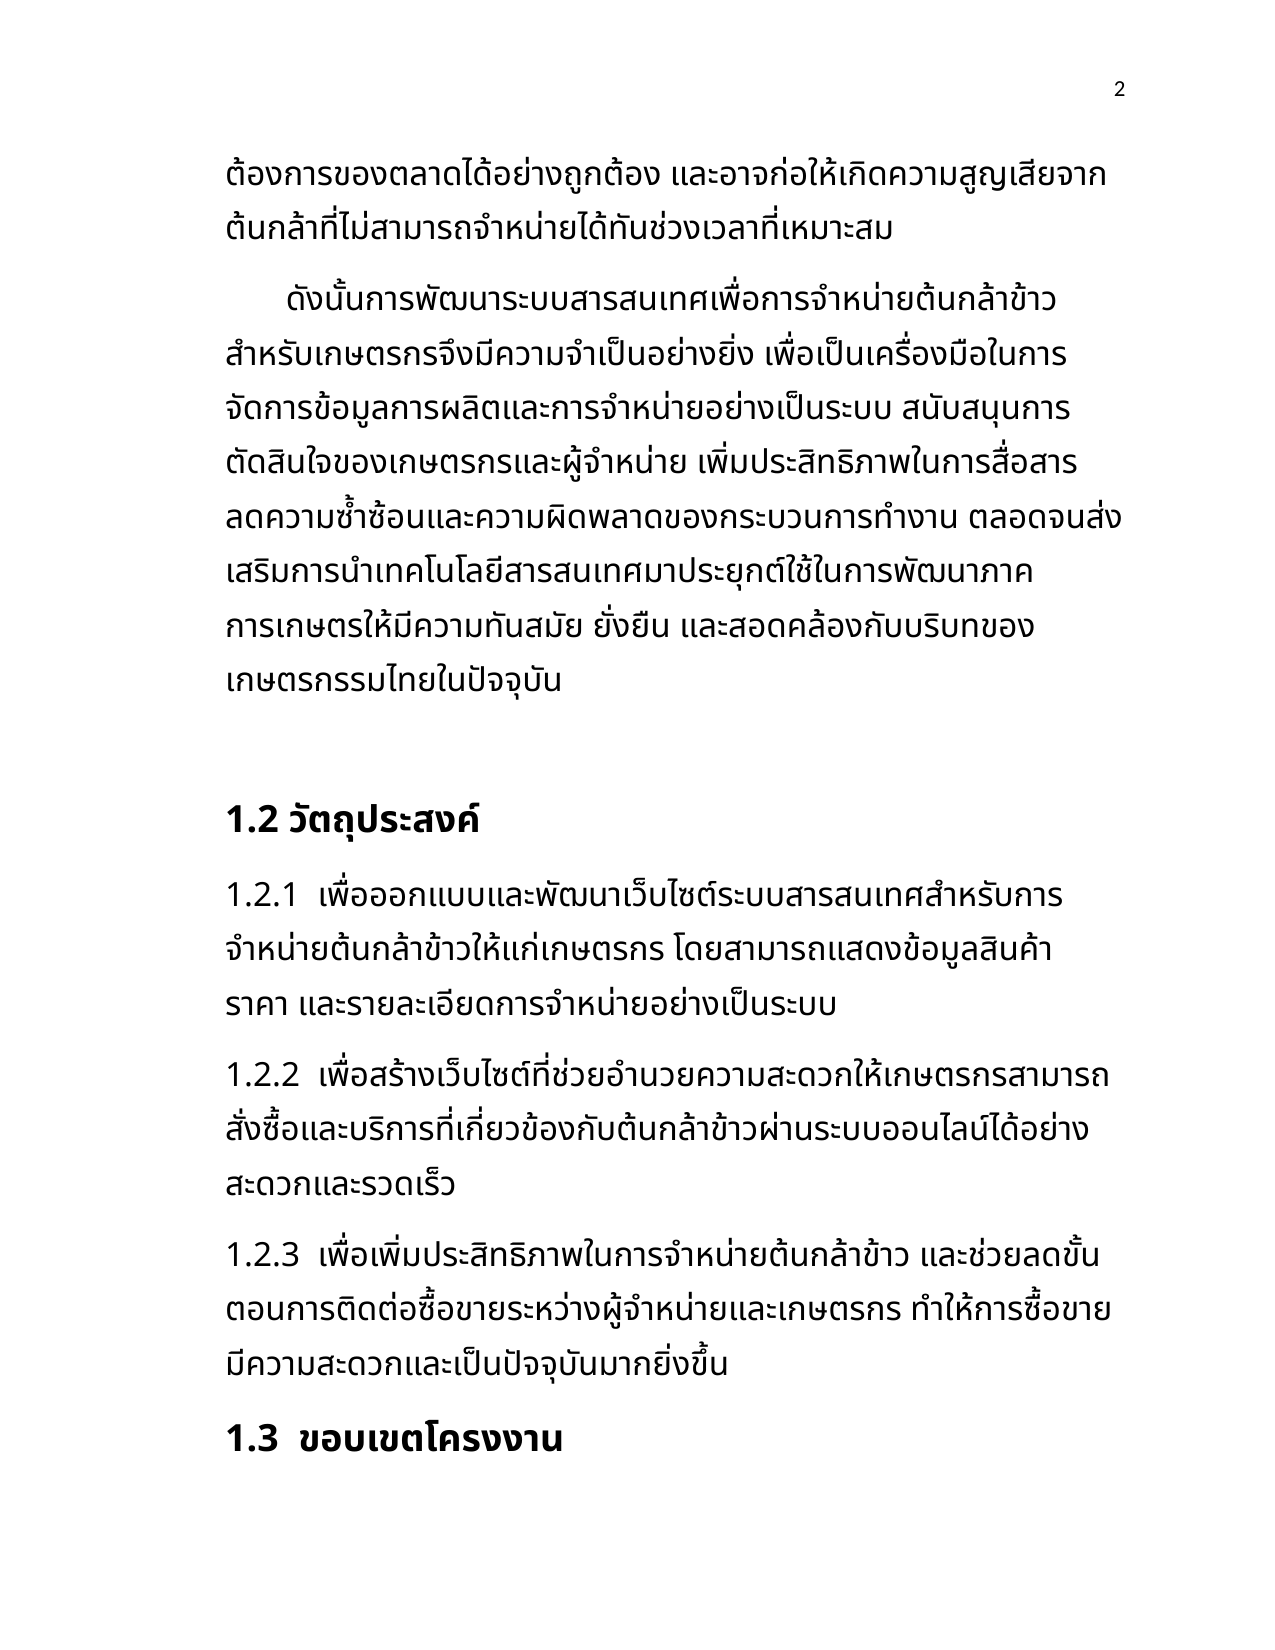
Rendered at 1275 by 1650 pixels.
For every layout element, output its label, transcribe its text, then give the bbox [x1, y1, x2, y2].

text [225, 150, 1125, 255]
text 1.2 วัตถุประสงค์ [225, 793, 1125, 850]
text 1.2.2 เพื่อสร้างเว็บไซต์ที่ช่วยอำนวยความสะดวกให้เกษตรกรสามารถสั่งซื้อและบริการที่เกี่ยวข้องกับต้นกล้าข้าวผ่านระบบออนไลน์ได้อย่างสะดวกและรวดเร็ว [225, 1051, 1125, 1210]
text 1.2.3 เพื่อเพิ่มประสิทธิภาพในการจำหน่ายต้นกล้าข้าว และช่วยลดขั้นตอนการติดต่อซื้อขายระหว่างผู้จำหน่ายและเกษตรกร ทำให้การซื้อขายมีความสะดวกและเป็นปัจจุบันมากยิ่งขึ้น [225, 1231, 1125, 1390]
text 1.2.1 เพื่อออกแบบและพัฒนาเว็บไซต์ระบบสารสนเทศสำหรับการจำหน่ายต้นกล้าข้าวให้แก่เกษตรกร โดยสามารถแสดงข้อมูลสินค้า ราคา และรายละเอียดการจำหน่ายอย่างเป็นระบบ [225, 871, 1125, 1030]
text 1.3 ขอบเขตโครงงาน [225, 1411, 1125, 1468]
text ดังนั้นการพัฒนาระบบสารสนเทศเพื่อการจำหน่ายต้นกล้าข้าวสำหรับเกษตรกรจึงมีความจำเป็นอย่างยิ่ง เพื่อเป็นเครื่องมือในการจัดการข้อมูลการผลิตและการจำหน่ายอย่างเป็นระบบ สนับสนุนการตัดสินใจของเกษตรกรและผู้จำหน่าย เพิ่มประสิทธิภาพในการสื่อสาร ลดความซ้ำซ้อนและความผิดพลาดของกระบวนการทำงาน ตลอดจนส่งเสริมการนำเทคโนโลยีสารสนเทศมาประยุกต์ใช้ในการพัฒนาภาคการเกษตรให้มีความทันสมัย ยั่งยืน และสอดคล้องกับบริบทของเกษตรกรรมไทยในปัจจุบัน [225, 275, 1125, 706]
